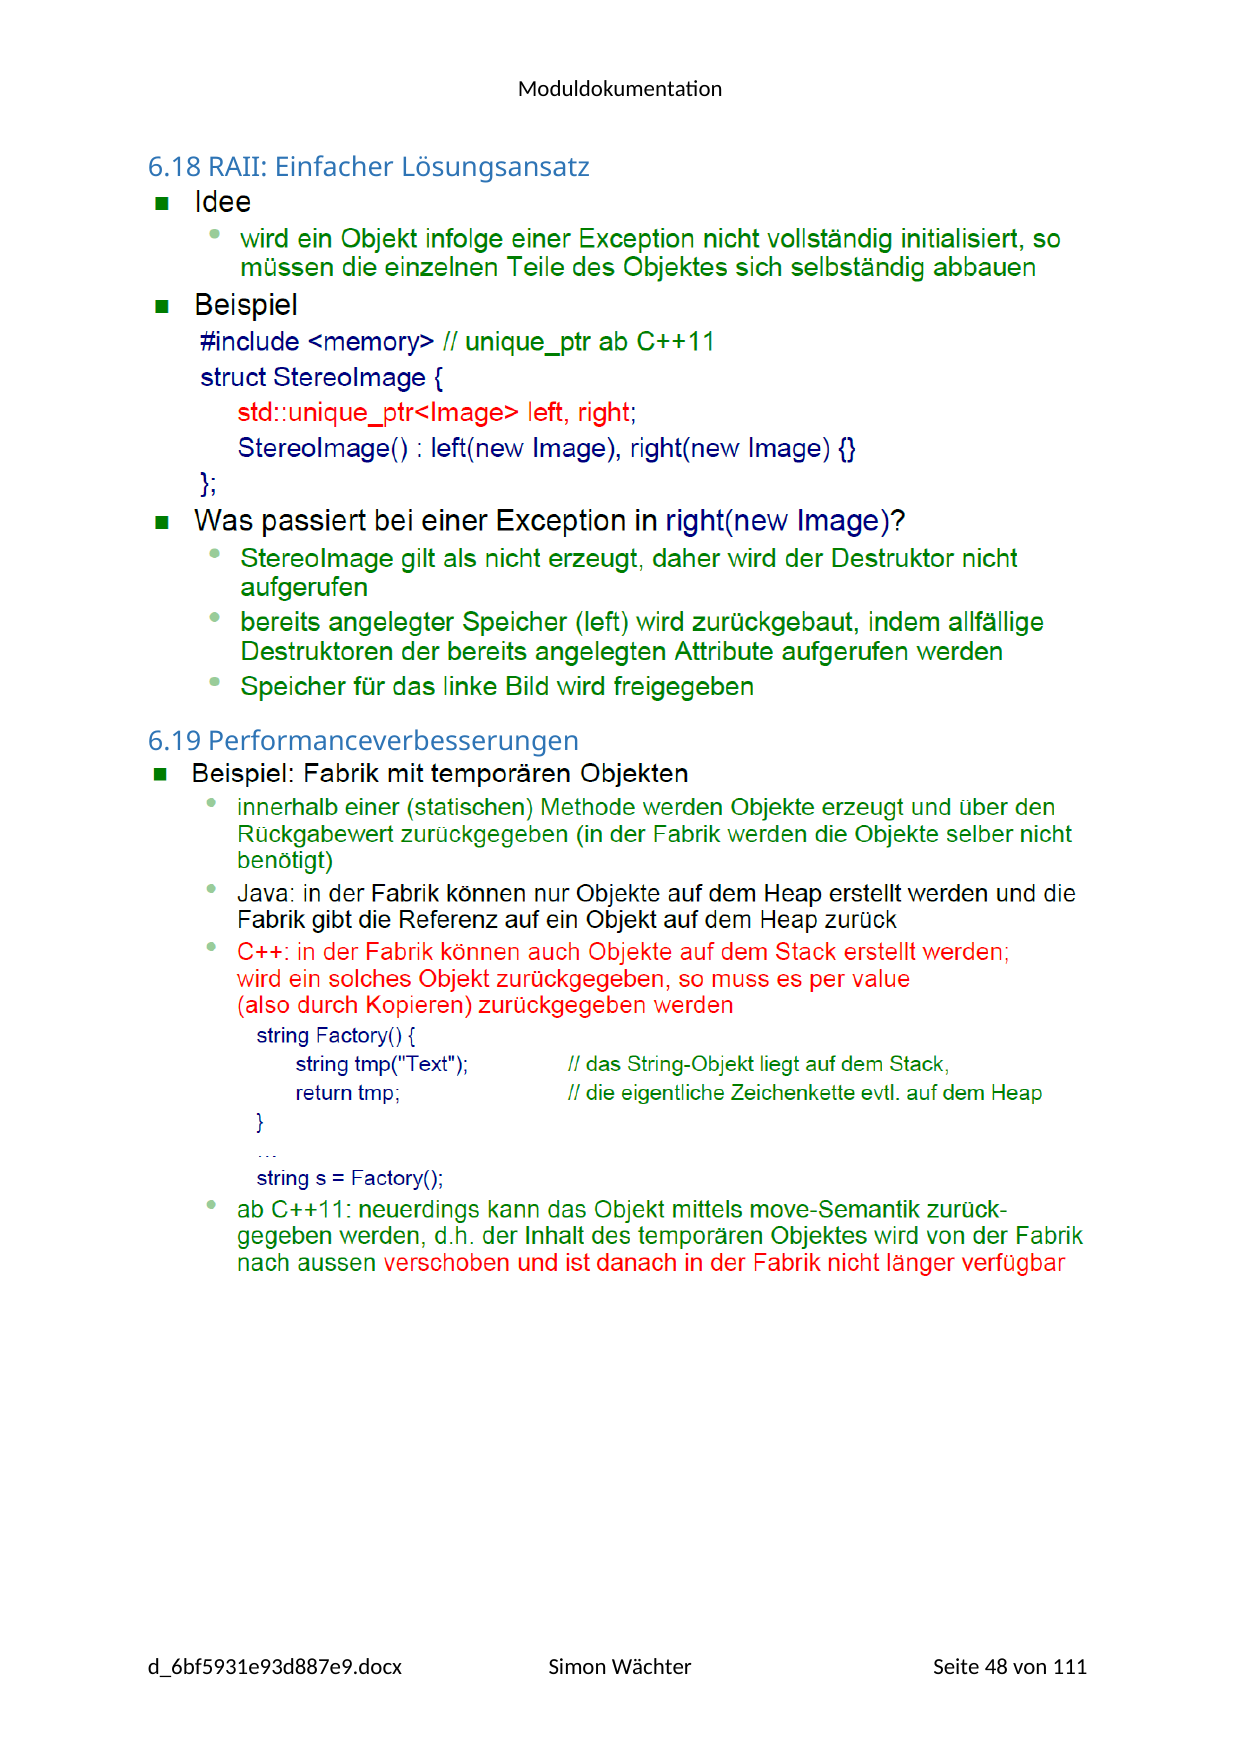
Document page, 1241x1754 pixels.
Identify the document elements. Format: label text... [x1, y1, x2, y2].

subtitle RAII: Einfacher Lösungsansatz [148, 148, 1093, 184]
picture [147, 761, 1093, 1278]
picture [147, 187, 1093, 703]
subtitle Performanceverbesserungen [148, 721, 1093, 758]
